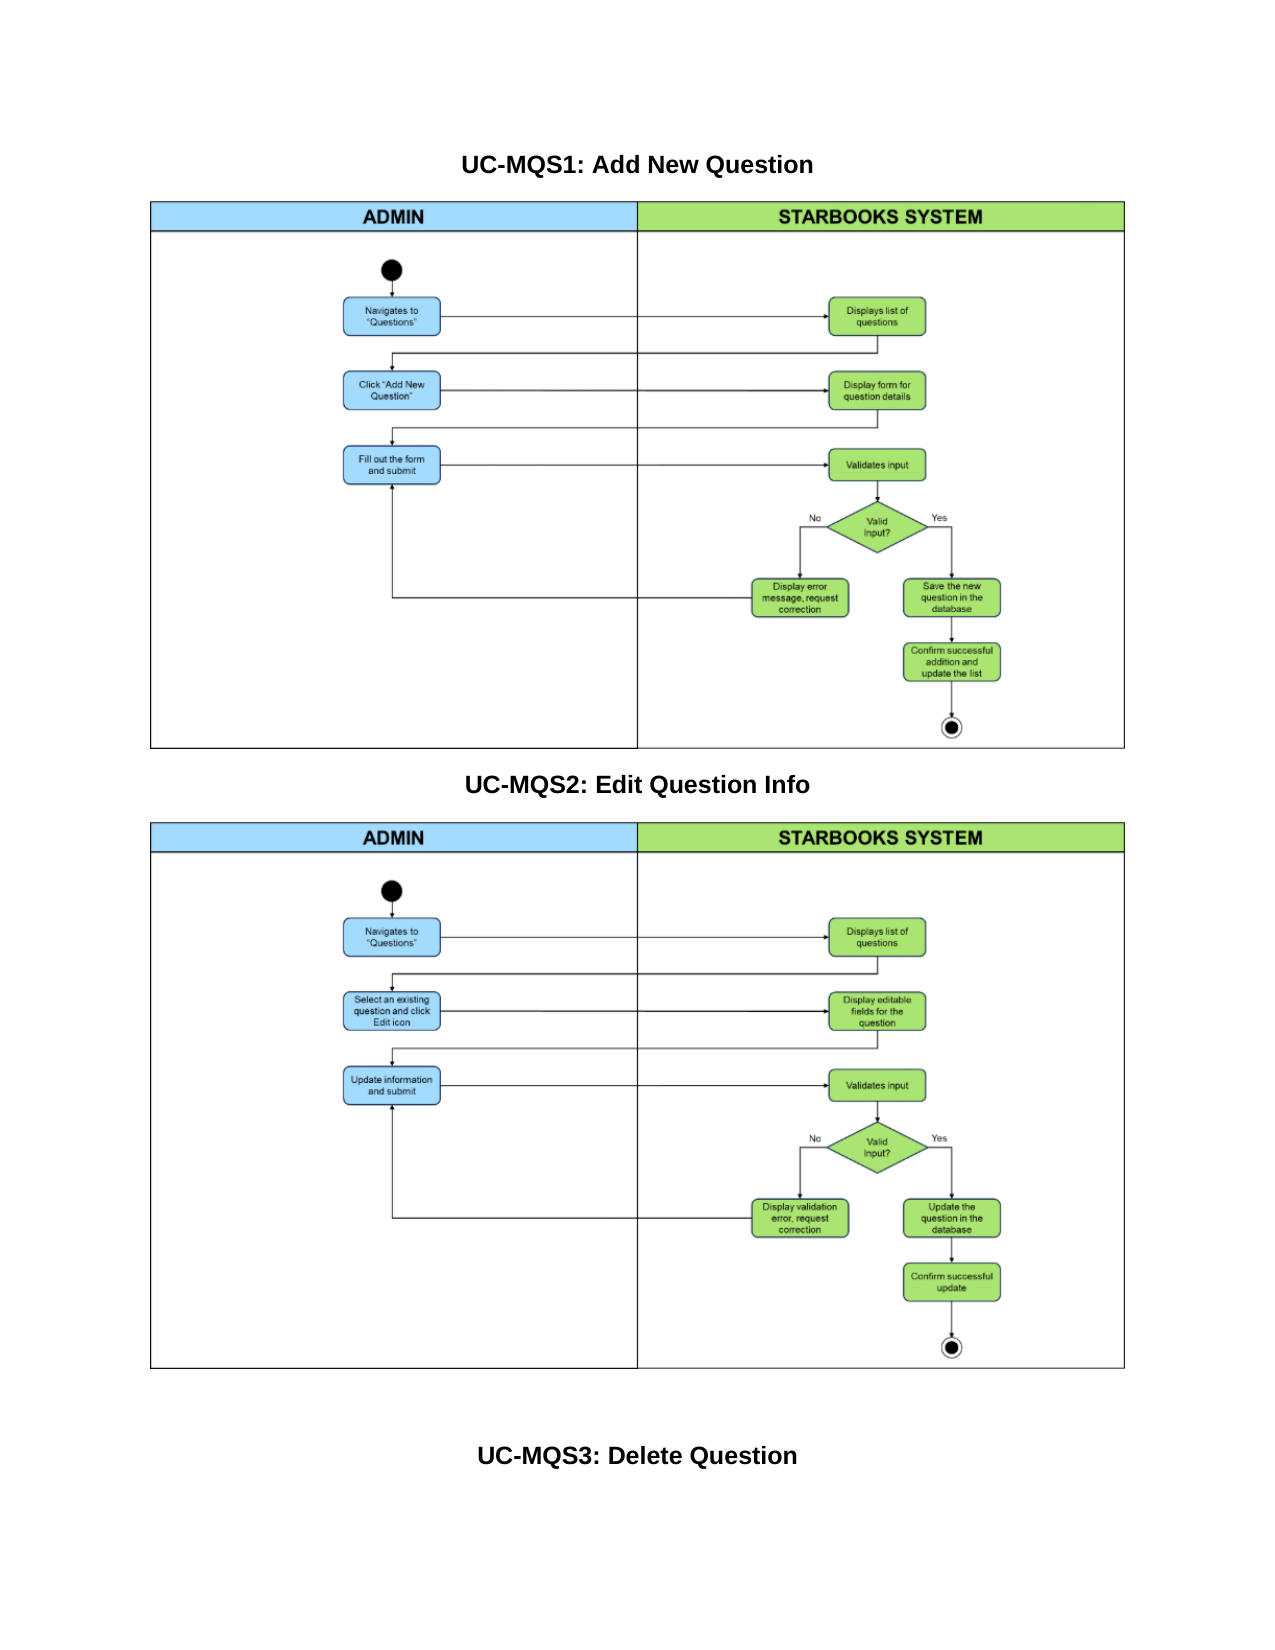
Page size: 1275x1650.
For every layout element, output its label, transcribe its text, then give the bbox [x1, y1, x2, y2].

text UC-MQS3: Delete Question [150, 1441, 1125, 1470]
text UC-MQS1: Add New Question [150, 150, 1125, 179]
text UC-MQS2: Edit Question Info [150, 771, 1125, 799]
picture [150, 200, 1125, 749]
picture [150, 820, 1125, 1369]
